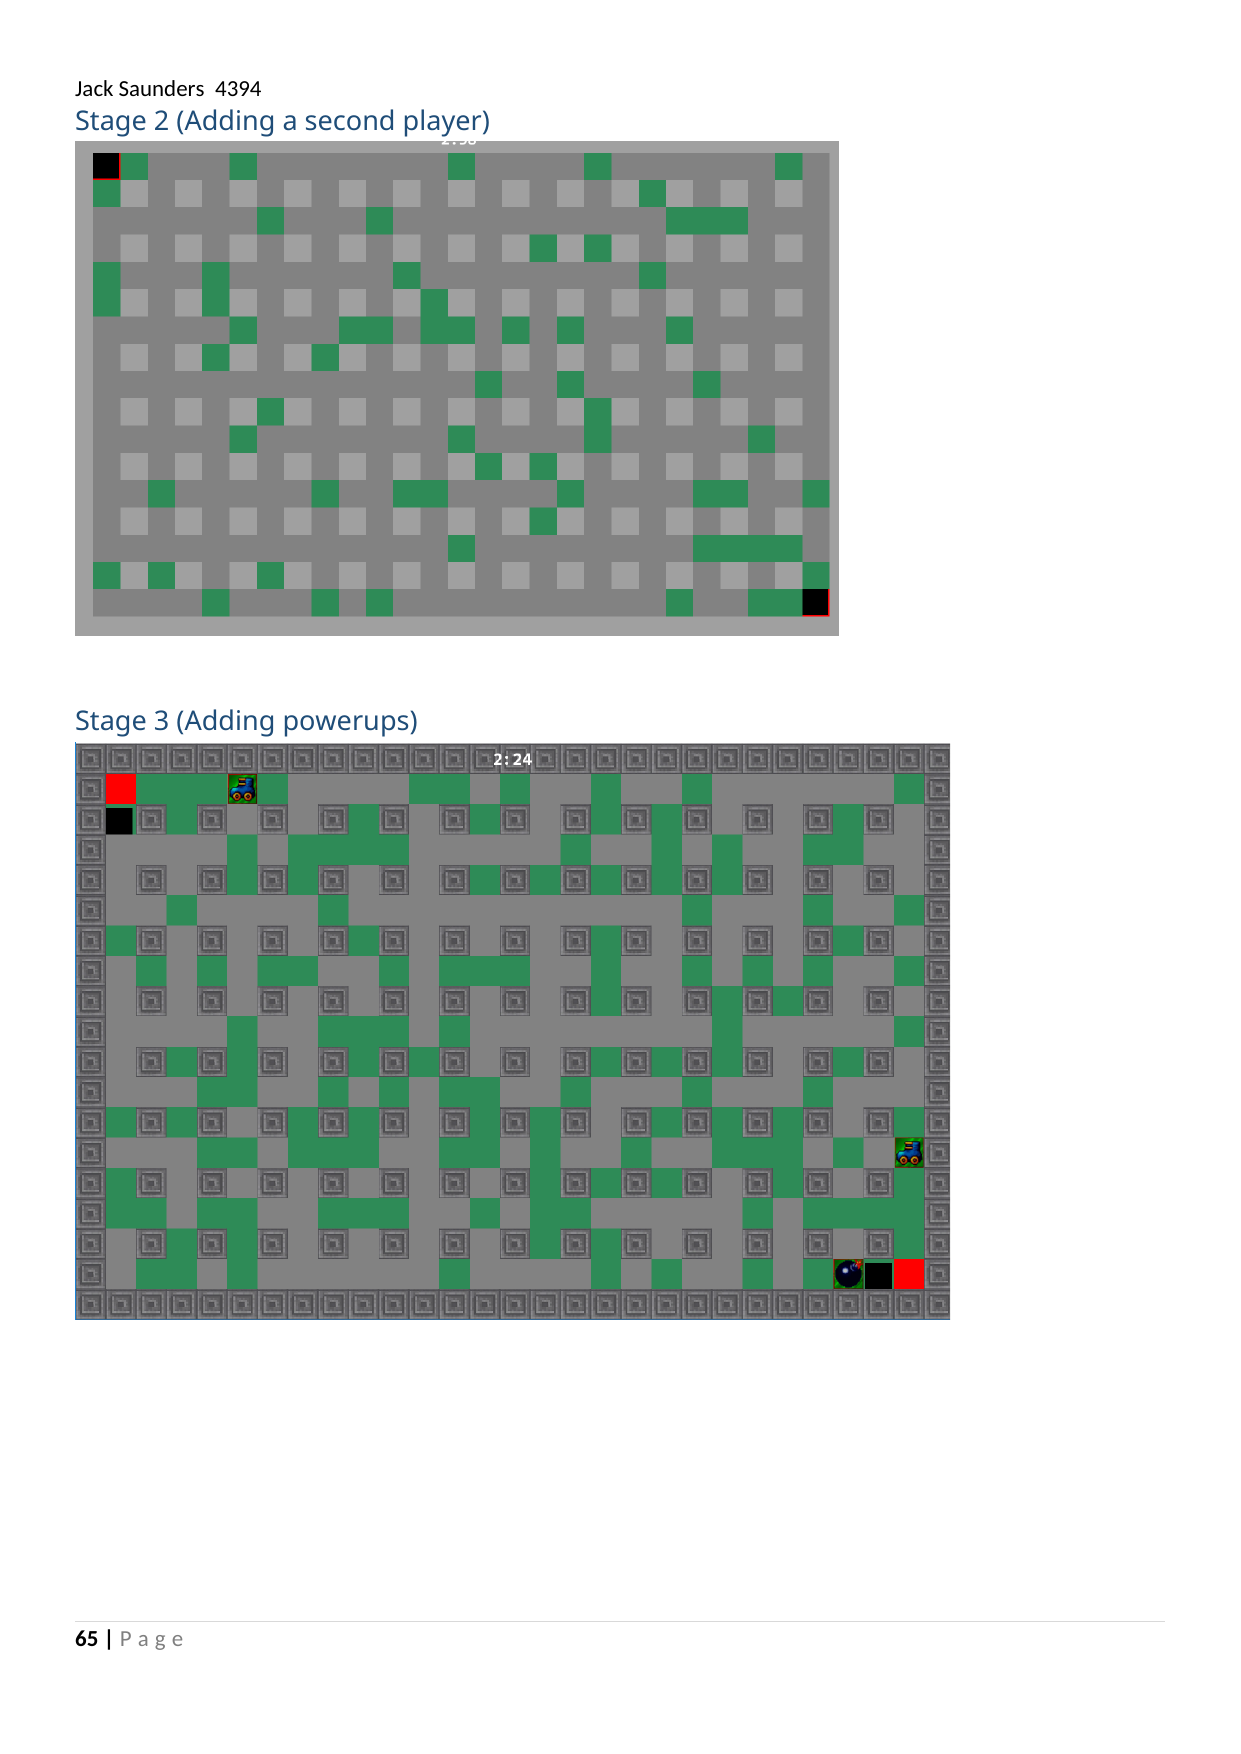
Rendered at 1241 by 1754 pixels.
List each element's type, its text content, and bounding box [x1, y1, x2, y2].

picture [75, 141, 839, 636]
picture [75, 742, 951, 1320]
subtitle Stage 3 (Adding powerups) [75, 701, 1165, 738]
subtitle Stage 2 (Adding a second player) [75, 102, 1165, 139]
